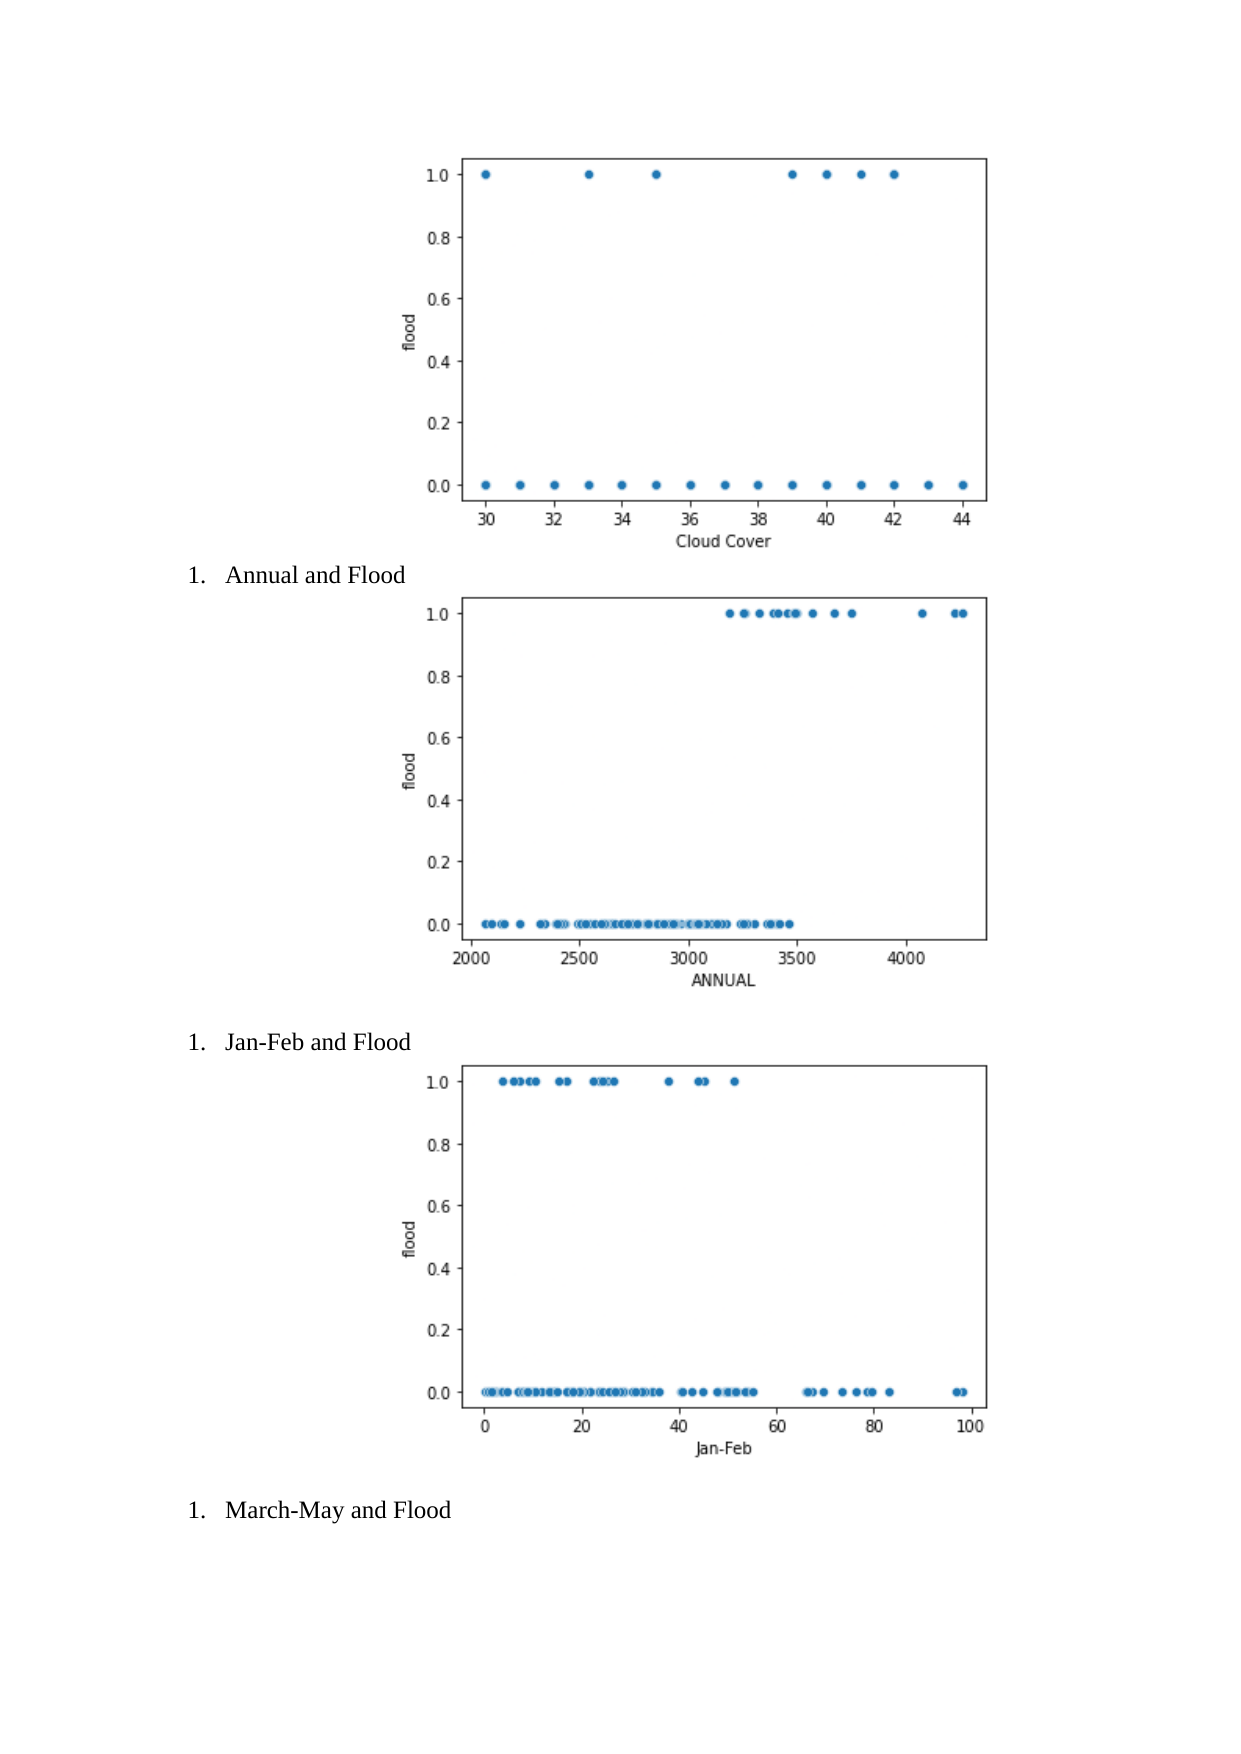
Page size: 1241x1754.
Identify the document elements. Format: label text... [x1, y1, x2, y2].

list March-May and Flood [187, 1495, 1090, 1524]
list Annual and Flood [187, 560, 1090, 589]
picture [393, 1056, 997, 1467]
picture [393, 150, 997, 560]
picture [393, 588, 997, 999]
list Jan-Feb and Flood [187, 1027, 1090, 1056]
